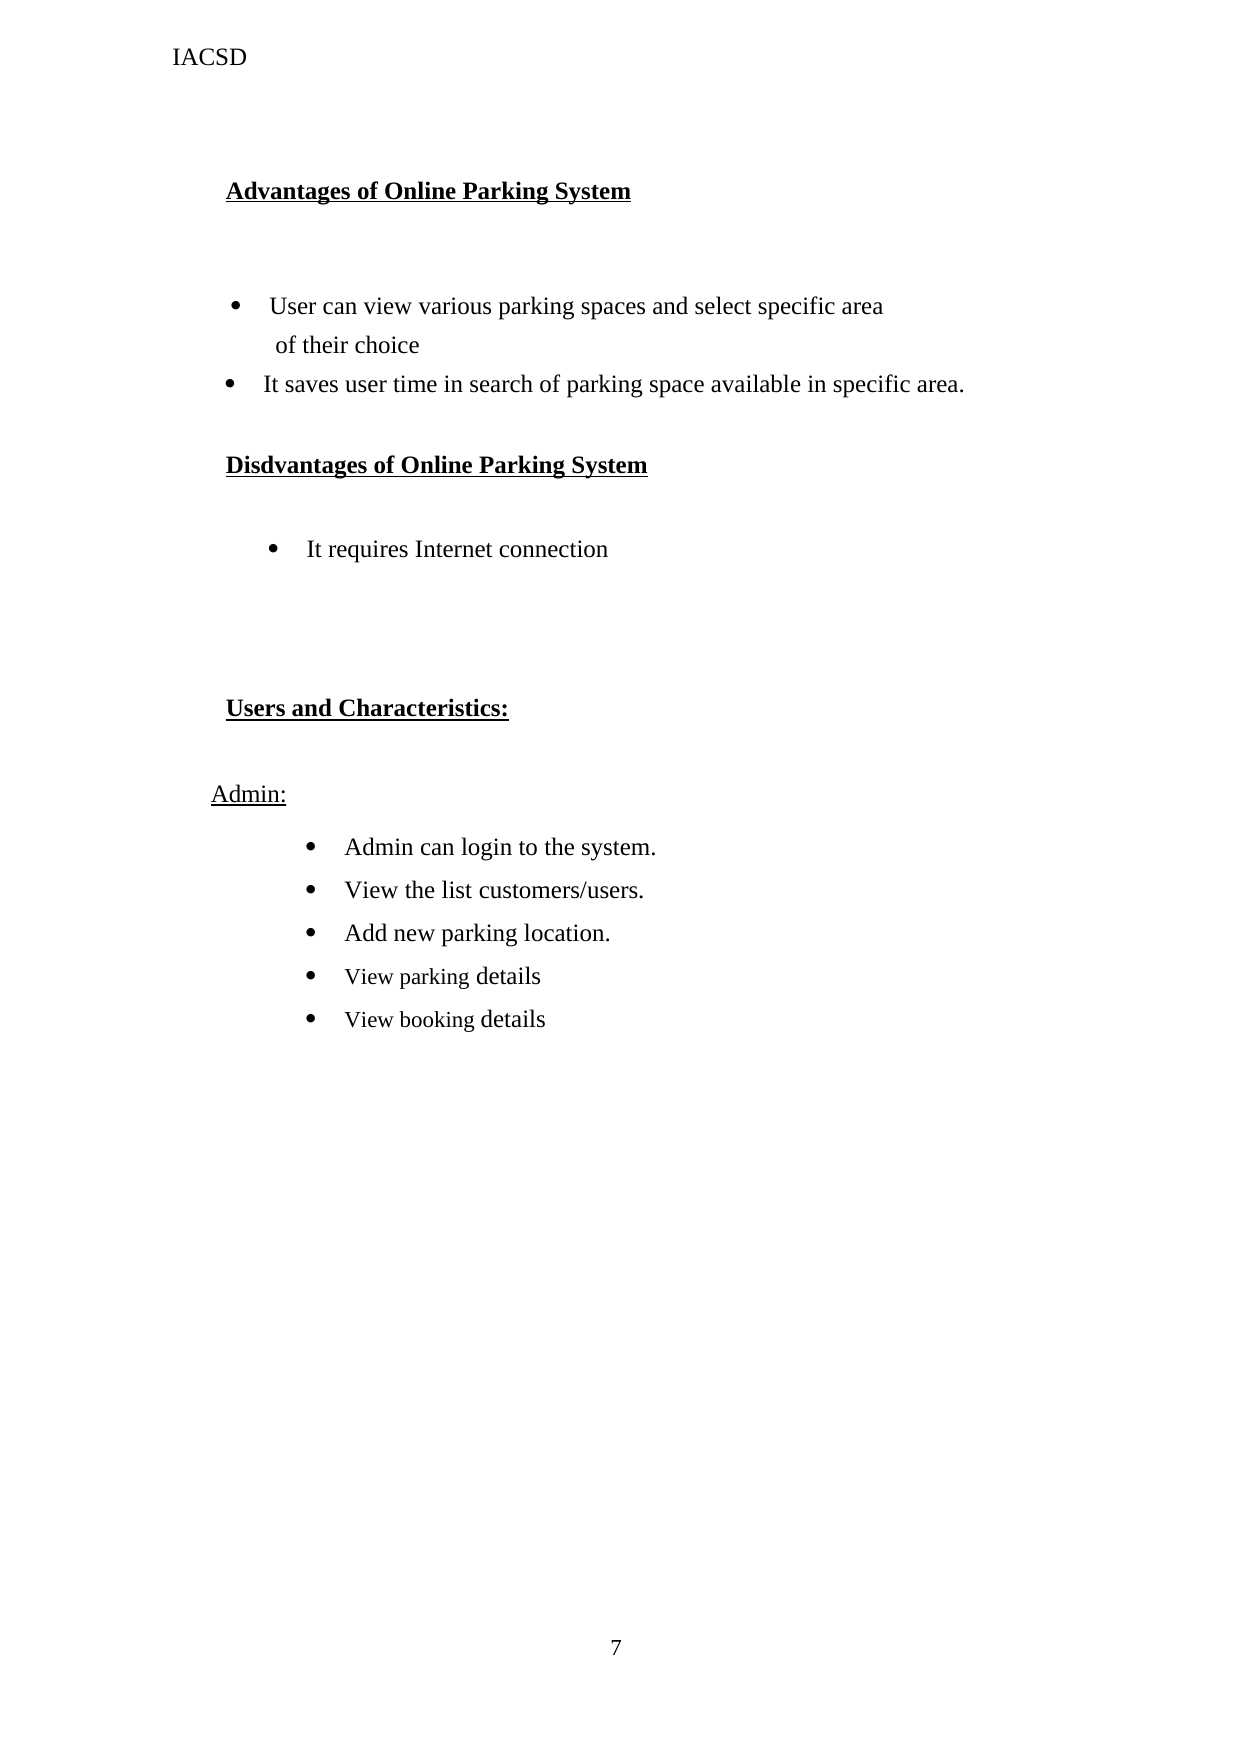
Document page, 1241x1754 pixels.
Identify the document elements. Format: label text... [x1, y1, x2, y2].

list It requires Internet connection [269, 534, 1184, 562]
text of their choice [231, 330, 1184, 359]
subtitle Users and Characteristics: [226, 693, 1184, 722]
list View booking details [306, 1004, 1184, 1033]
list Admin can login to the system. [306, 832, 1184, 861]
subtitle Disdvantages of Online Parking System [226, 451, 1184, 479]
list View parking details [306, 961, 1184, 990]
list User can view various parking spaces and select specific area [231, 291, 1184, 319]
list It saves user time in search of parking space available in specific area. [226, 369, 1184, 398]
subtitle Advantages of Online Parking System [226, 176, 1184, 204]
list View the list customers/users. [306, 875, 1184, 904]
list Add new parking location. [306, 918, 1184, 947]
text Admin: [211, 779, 286, 804]
